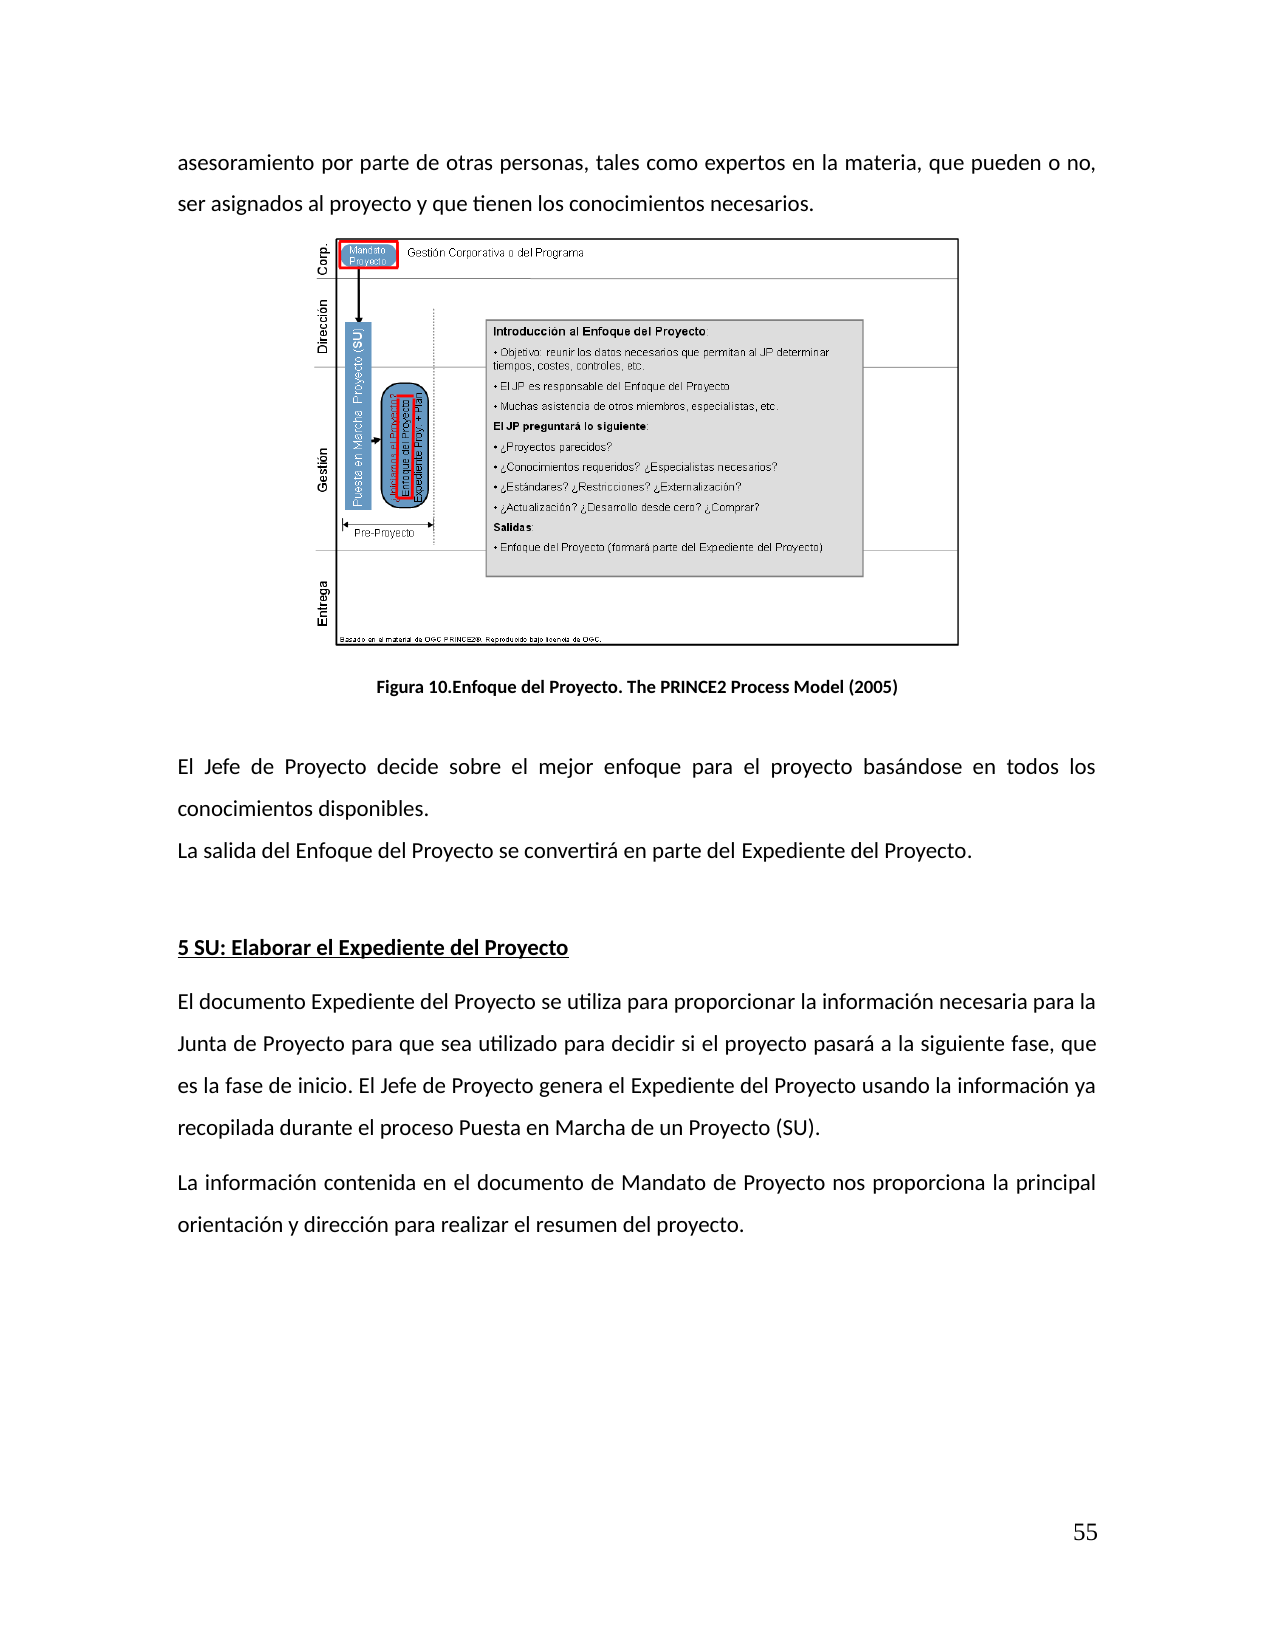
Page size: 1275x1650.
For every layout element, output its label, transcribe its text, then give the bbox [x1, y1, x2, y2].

text La salida del Enfoque del Proyecto se convertirá en parte del Expediente del Proyecto. [177, 836, 1098, 864]
text Figura 10.Enfoque del Proyecto. The PRINCE2 Process Model (2005) [177, 675, 1098, 698]
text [177, 148, 1098, 218]
text El documento Expediente del Proyecto se utiliza para proporcionar la información necesaria para la Junta de Proyecto para que sea utilizado para decidir si el proyecto pasará a la siguiente fase, que es la fase de inicio. El Jefe de Proyecto genera el Expediente del Proyecto usando la información ya recopilada durante el proceso Puesta en Marcha de un Proyecto (SU). [177, 987, 1098, 1141]
text El Jefe de Proyecto decide sobre el mejor enfoque para el proyecto basándose en todos los conocimientos disponibles. [177, 752, 1098, 822]
text La información contenida en el documento de Mandato de Proyecto nos proporciona la principal orientación y dirección para realizar el resumen del proyecto. [177, 1168, 1098, 1238]
text 5 SU: Elaborar el Expediente del Proyecto [177, 933, 1098, 961]
